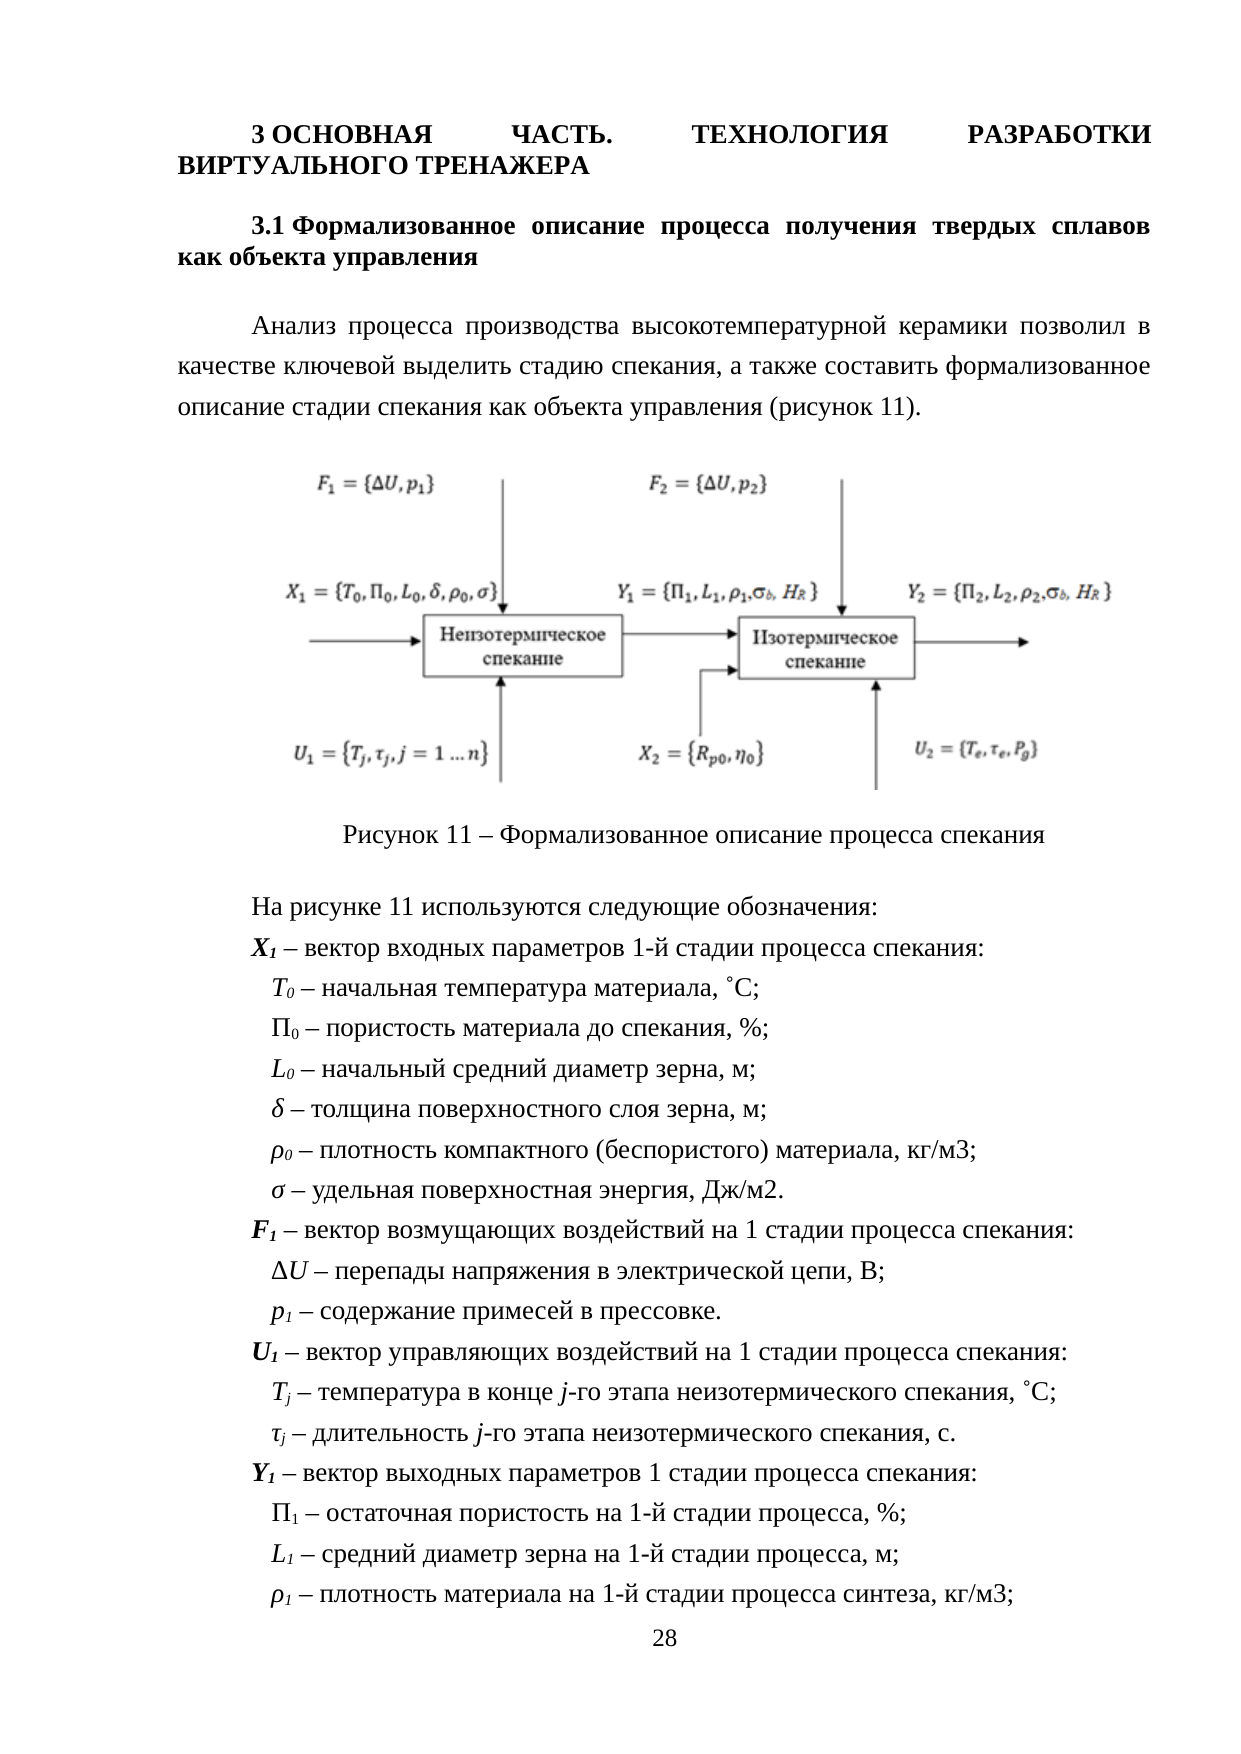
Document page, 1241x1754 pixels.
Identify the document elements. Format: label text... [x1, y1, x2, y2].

text ρ0 – плотность компактного (беспористого) материала, кг/м3; [177, 1133, 1152, 1164]
text П0 – пористость материала до спекания, %; [177, 1012, 1152, 1043]
text L1 – средний диаметр зерна на 1-й стадии процесса, м; [177, 1537, 1152, 1568]
text ∆U – перепады напряжения в электрической цепи, В; [177, 1254, 1152, 1285]
text T0 – начальная температура материала, ˚C; [177, 971, 1152, 1002]
text 3 ОСНОВНАЯ ЧАСТЬ. ТЕХНОЛОГИЯ РАЗРАБОТКИ ВИРТУАЛЬНОГО ТРЕНАЖЕРА [177, 118, 1152, 180]
text U1 – вектор управляющих воздействий на 1 стадии процесса спекания: [177, 1335, 1152, 1366]
text p1 – содержание примесей в прессовке. [177, 1294, 1152, 1326]
text Анализ процесса производства высокотемпературной керамики позволил в качестве ключевой выделить стадию спекания, а также составить формализованное описание стадии спекания как объекта управления (рисунок 11). [177, 309, 1152, 421]
text Y1 – вектор выходных параметров 1 стадии процесса спекания: [177, 1456, 1152, 1487]
text X1 – вектор входных параметров 1-й стадии процесса спекания: [177, 931, 1152, 962]
text П1 – остаточная пористость на 1-й стадии процесса, %; [177, 1497, 1152, 1528]
text σ – удельная поверхностная энергия, Дж/м2. [177, 1173, 1152, 1204]
text τj – длительность j-го этапа неизотермического спекания, с. [177, 1416, 1152, 1447]
text δ – толщина поверхностного слоя зерна, м; [177, 1092, 1152, 1123]
text 3.1 Формализованное описание процесса получения твердых сплавов как объекта управления [177, 209, 1152, 271]
text F1 – вектор возмущающих воздействий на 1 стадии процесса спекания: [177, 1214, 1152, 1245]
text На рисунке 11 используются следующие обозначения: [177, 890, 1152, 921]
text ρ1 – плотность материала на 1-й стадии процесса синтеза, кг/м3; [177, 1577, 1152, 1608]
text Tj – температура в конце j-го этапа неизотермического спекания, ˚С; [177, 1375, 1152, 1406]
picture [202, 470, 1127, 790]
text Рисунок 11 – Формализованное описание процесса спекания [177, 819, 1152, 850]
text L0 – начальный средний диаметр зерна, м; [177, 1052, 1152, 1083]
